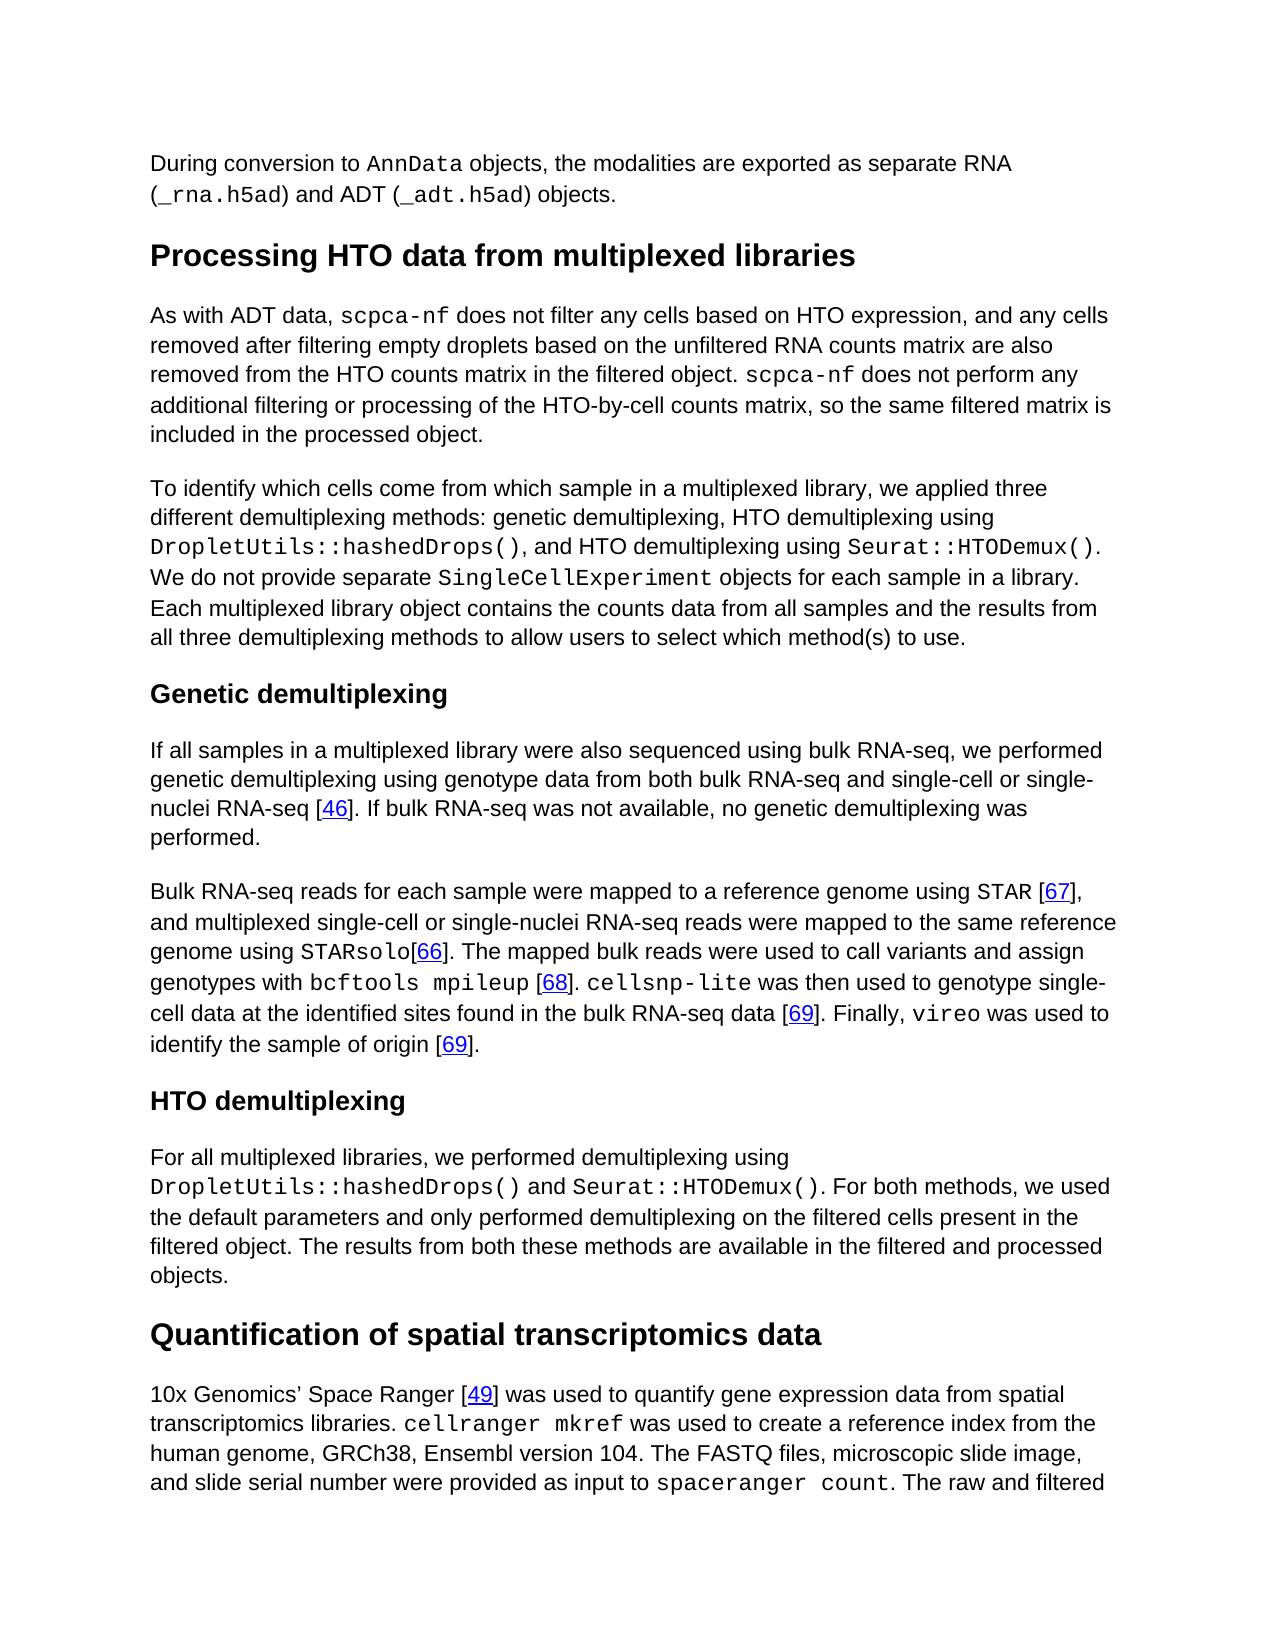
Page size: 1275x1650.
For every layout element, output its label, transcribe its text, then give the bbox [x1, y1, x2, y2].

subtitle Processing HTO data from multiplexed libraries [150, 237, 1125, 273]
subtitle Quantification of spatial transcriptomics data [150, 1316, 1125, 1352]
text For all multiplexed libraries, we performed demultiplexing using DropletUtils::hashedDrops() and Seurat::HTODemux(). For both methods, we used the default parameters and only performed demultiplexing on the filtered cells present in the filtered object. The results from both these methods are available in the filtered and processed objects. [150, 1144, 1125, 1288]
subtitle HTO demultiplexing [150, 1085, 1125, 1116]
text As with ADT data, scpca-nf does not filter any cells based on HTO expression, and any cells removed after filtering empty droplets based on the unfiltered RNA counts matrix are also removed from the HTO counts matrix in the filtered object. scpca-nf does not perform any additional filtering or processing of the HTO-by-cell counts matrix, so the same filtered matrix is included in the processed object. [150, 302, 1125, 448]
text During conversion to AnnData objects, the modalities are exported as separate RNA (_rna.h5ad) and ADT (_adt.h5ad) objects. [150, 150, 1125, 209]
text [150, 1381, 1125, 1498]
subtitle Genetic demultiplexing [150, 678, 1125, 709]
text Bulk RNA-seq reads for each sample were mapped to a reference genome using STAR [67], and multiplexed single-cell or single-nuclei RNA-seq reads were mapped to the same reference genome using STARsolo[66]. The mapped bulk reads were used to call variants and assign genotypes with bcftools mpileup [68]. cellsnp-lite was then used to genotype single-cell data at the identified sites found in the bulk RNA-seq data [69]. Finally, vireo was used to identify the sample of origin [69]. [150, 878, 1125, 1057]
text To identify which cells come from which sample in a multiplexed library, we applied three different demultiplexing methods: genetic demultiplexing, HTO demultiplexing using DropletUtils::hashedDrops(), and HTO demultiplexing using Seurat::HTODemux(). We do not provide separate SingleCellExperiment objects for each sample in a library. Each multiplexed library object contains the counts data from all samples and the results from all three demultiplexing methods to allow users to select which method(s) to use. [150, 475, 1125, 650]
text If all samples in a multiplexed library were also sequenced using bulk RNA-seq, we performed genetic demultiplexing using genotype data from both bulk RNA-seq and single-cell or single-nuclei RNA-seq [46]. If bulk RNA-seq was not available, no genetic demultiplexing was performed. [150, 737, 1125, 851]
